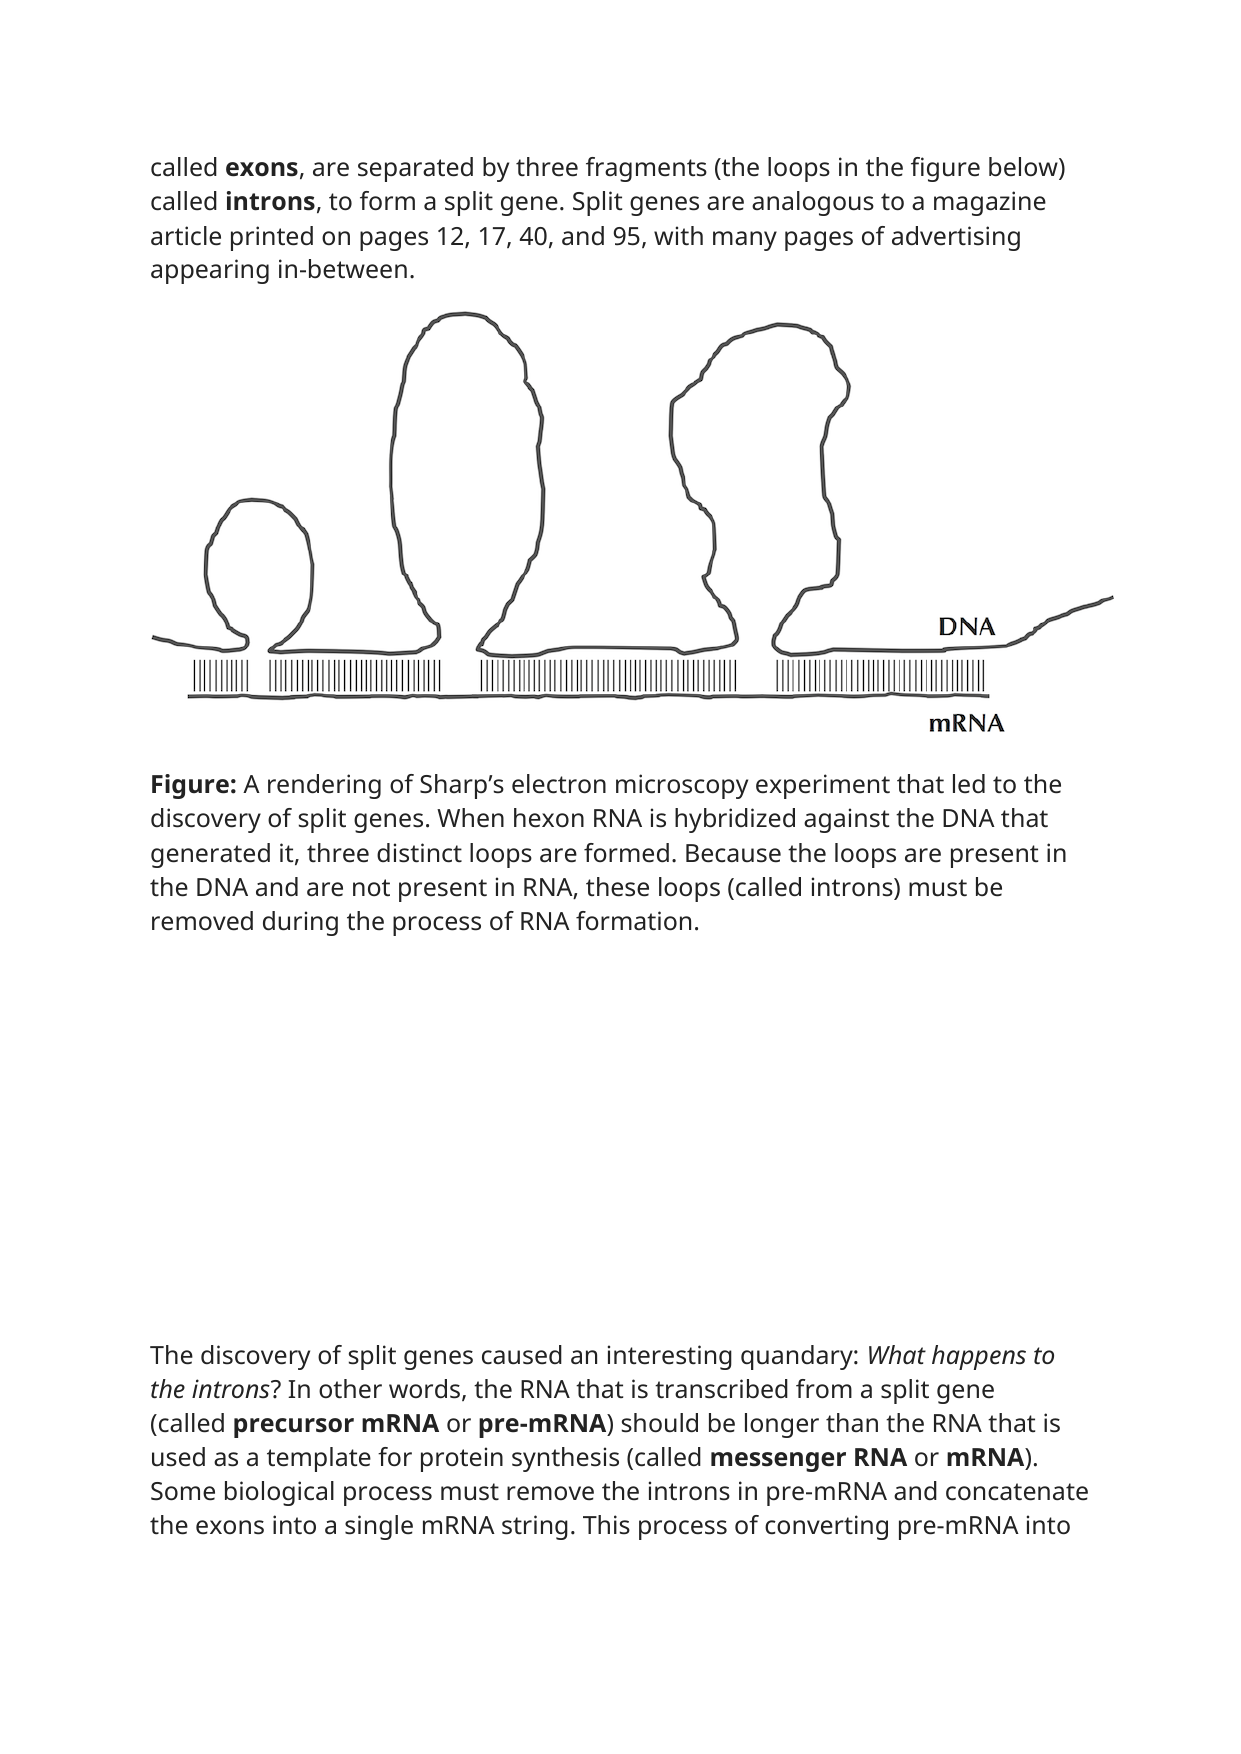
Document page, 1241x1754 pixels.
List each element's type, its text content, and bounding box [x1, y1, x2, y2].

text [150, 150, 1090, 286]
picture [150, 311, 1114, 742]
text Figure: A rendering of Sharp’s electron microscopy experiment that led to the discovery of split genes. When hexon RNA is hybridized against the DNA that generated it, three distinct loops are formed. Because the loops are present in the DNA and are not present in RNA, these loops (called introns) must be removed during the process of RNA formation. [150, 767, 1090, 937]
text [150, 1338, 1090, 1542]
